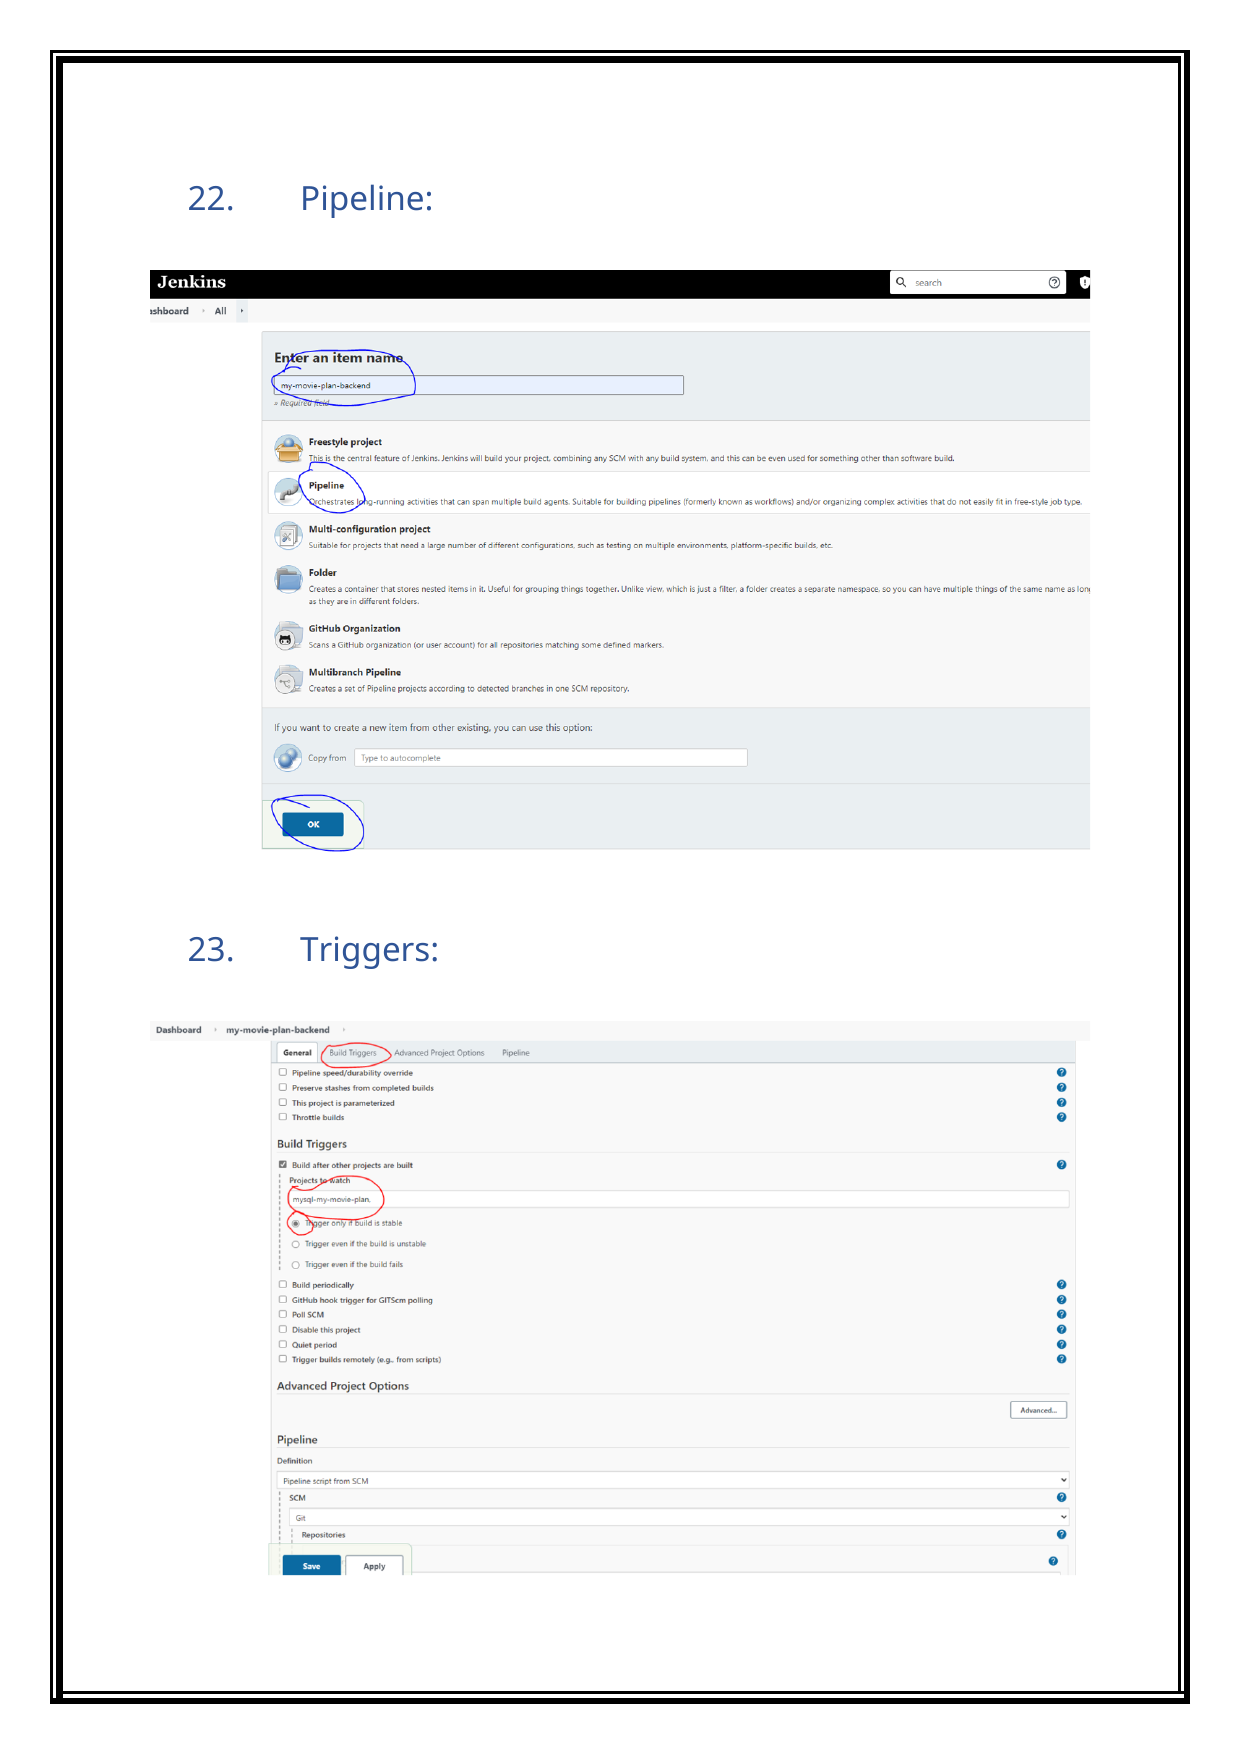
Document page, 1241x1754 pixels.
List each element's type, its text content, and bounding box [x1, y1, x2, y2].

picture [150, 270, 1091, 852]
subtitle Pipeline: [187, 175, 1090, 220]
subtitle Triggers: [187, 926, 1090, 971]
picture [150, 1021, 1091, 1580]
